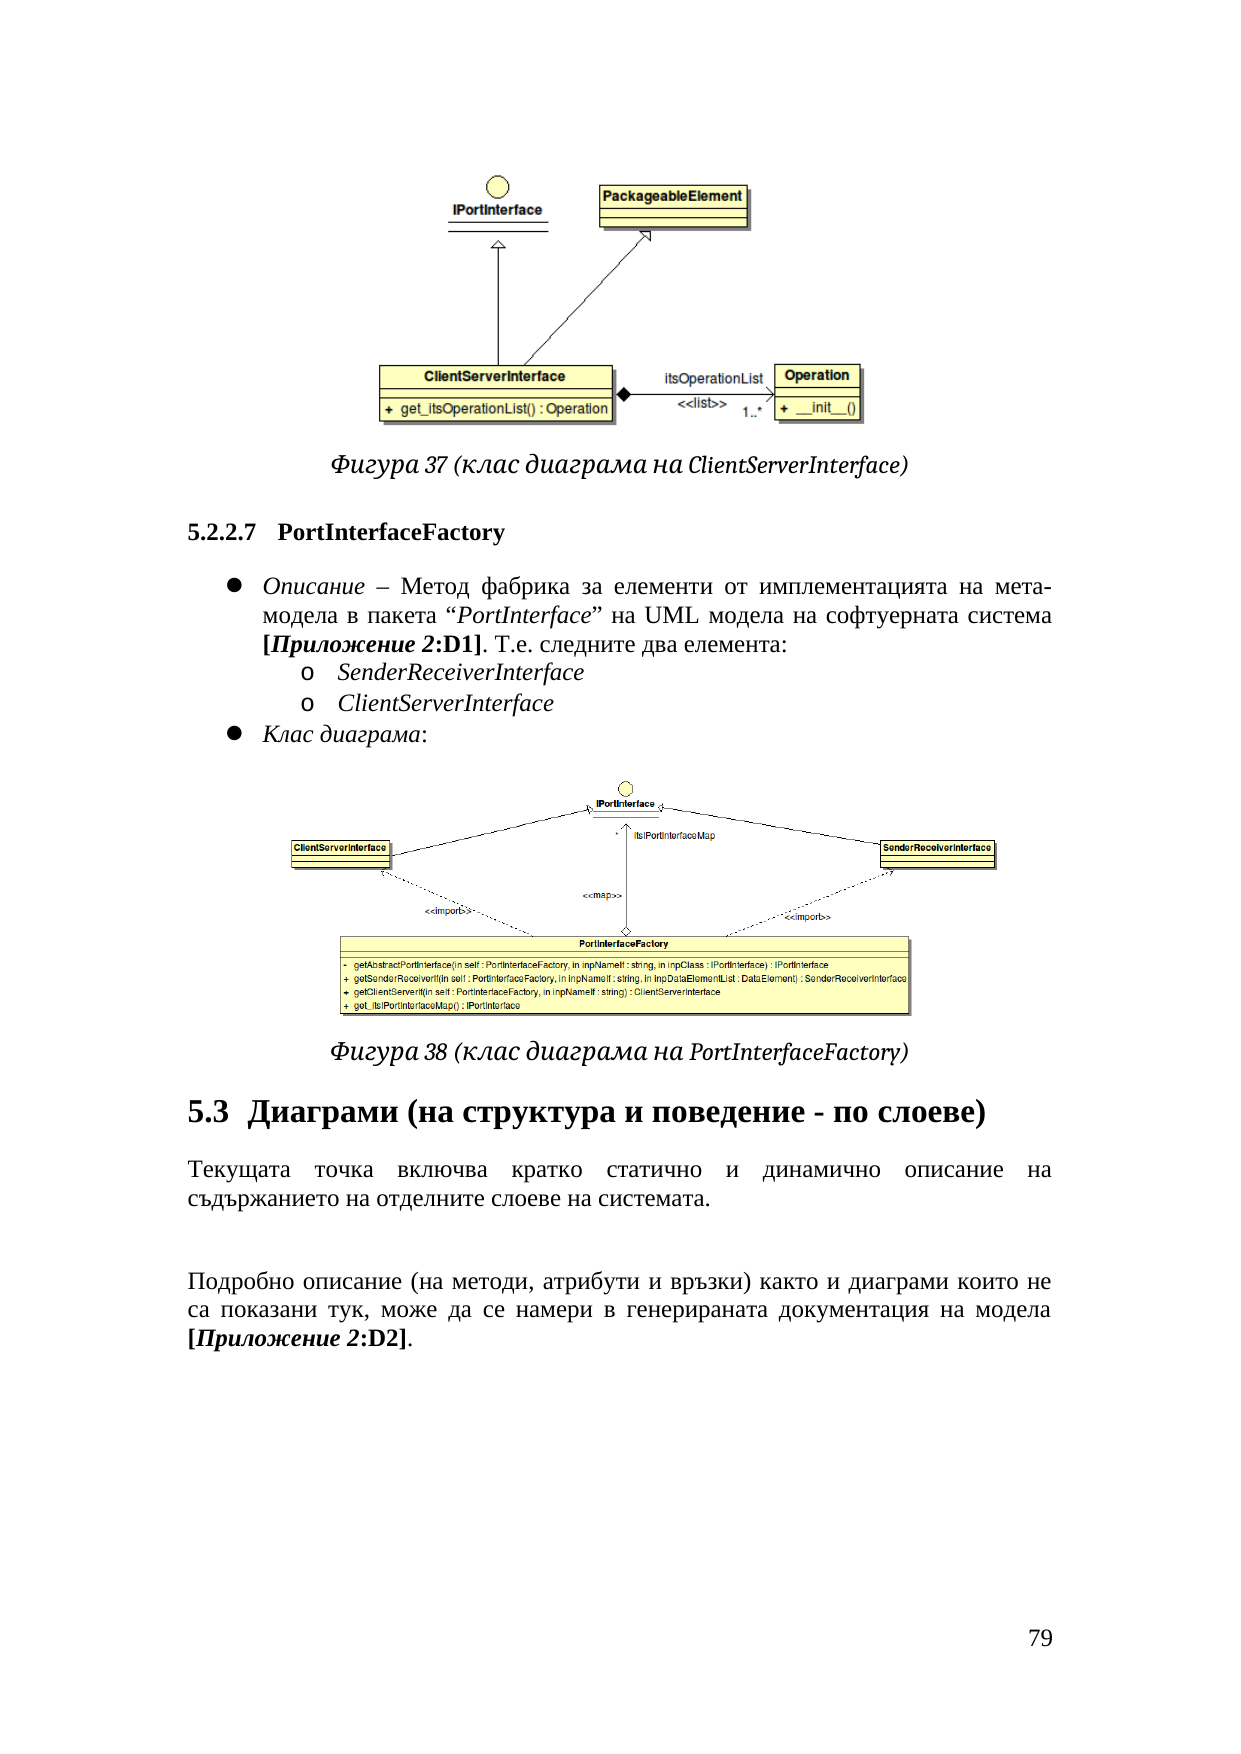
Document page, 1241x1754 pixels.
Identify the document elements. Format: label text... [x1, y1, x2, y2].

list Описание – Метод фабрика за елементи от имплементацията на мета-модела в пакета “PortInterface” на UML модела на софтуерната система [Приложение 2:D1]. Т.е. следните два елемента: [225, 571, 1053, 657]
list SenderReceiverInterface [300, 657, 1053, 688]
picture [234, 760, 1006, 1025]
picture [363, 150, 878, 439]
subtitle Диаграми (на структура и поведение - по слоеве) [187, 1091, 1053, 1129]
text Подробно описание (на методи, атрибути и връзки) както и диаграми които не са показани тук, може да се намери в генерираната документация на модела [Приложение 2:D2]. [187, 1266, 1053, 1352]
subtitle PortInterfaceFactory [187, 517, 1053, 546]
text Фигура 38 (клас диаграма на PortInterfaceFactory) [187, 1037, 1053, 1066]
list Клас диаграма: [225, 719, 1053, 748]
list ClientServerInterface [300, 688, 1053, 719]
text Фигура 37 (клас диаграма на ClientServerInterface) [187, 451, 1053, 480]
text Текущата точка включва кратко статично и динамично описание на съдържанието на отделните слоеве на системата. [187, 1154, 1053, 1212]
